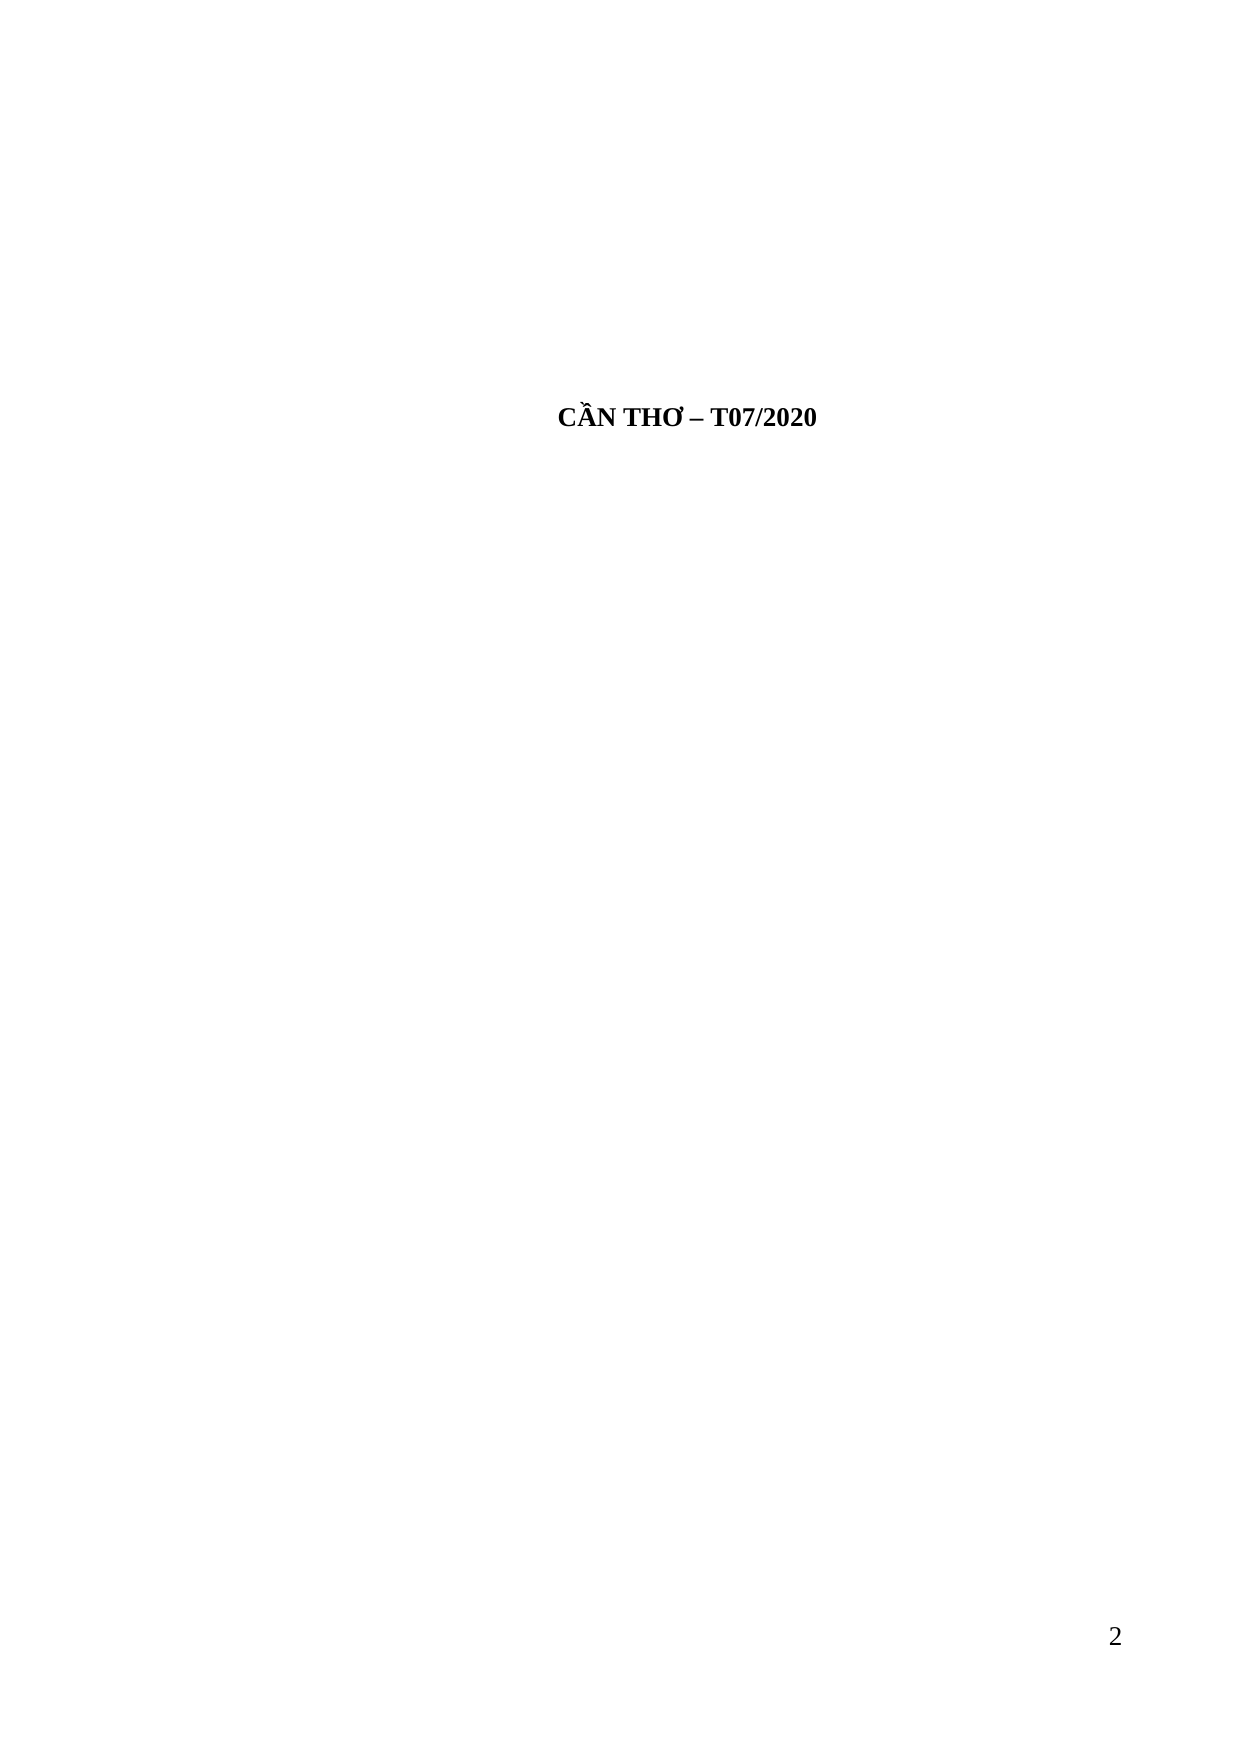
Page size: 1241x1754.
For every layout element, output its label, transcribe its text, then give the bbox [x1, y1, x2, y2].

text CẦN THƠ – T07/2020 [177, 401, 1122, 432]
